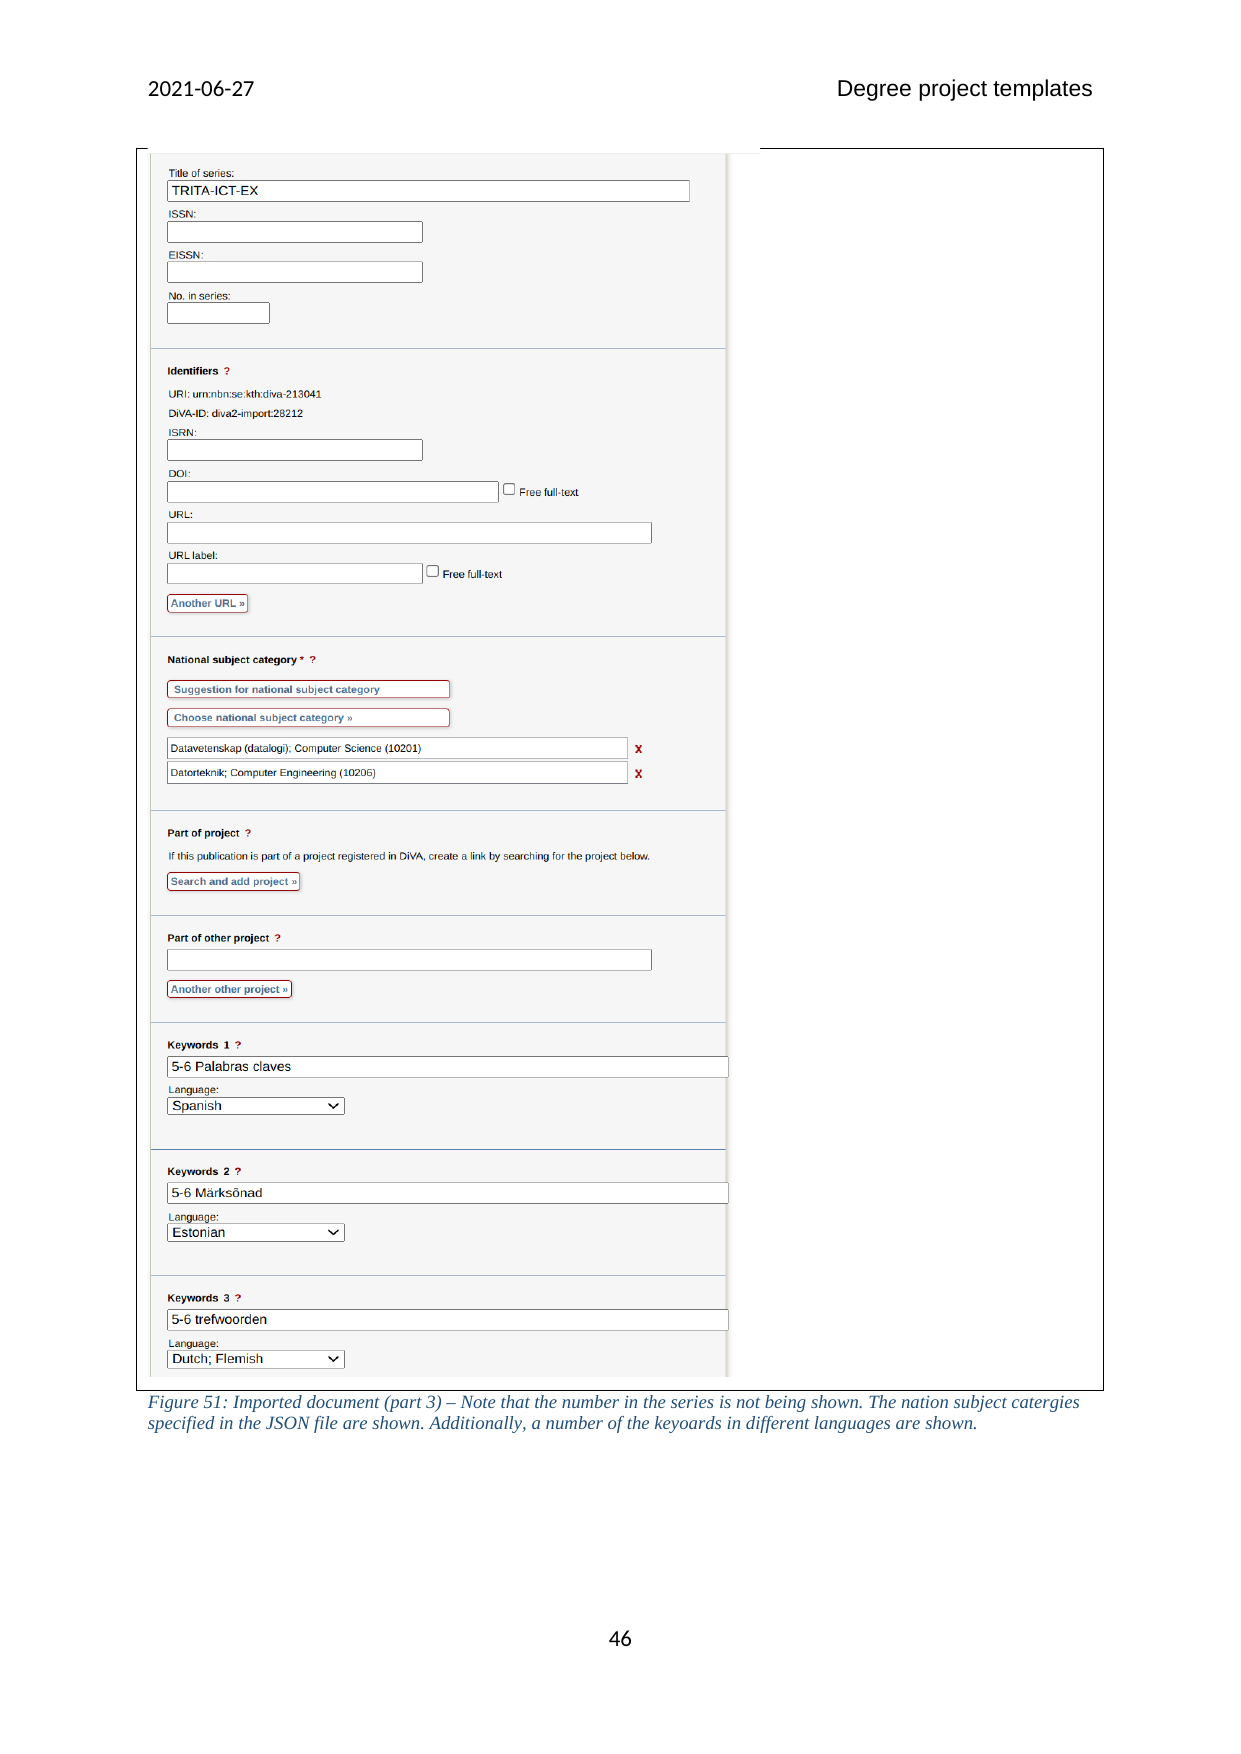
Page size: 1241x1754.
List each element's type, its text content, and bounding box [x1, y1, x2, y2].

table_header [137, 149, 1103, 1389]
picture [147, 148, 760, 1377]
text Figure 51: Imported document (part 3) – Note that the number in the series is not being shown. The nation subject catergies specified in the JSON file are shown. Additionally, a number of the keyoards in different languages are shown. [148, 1391, 1093, 1434]
